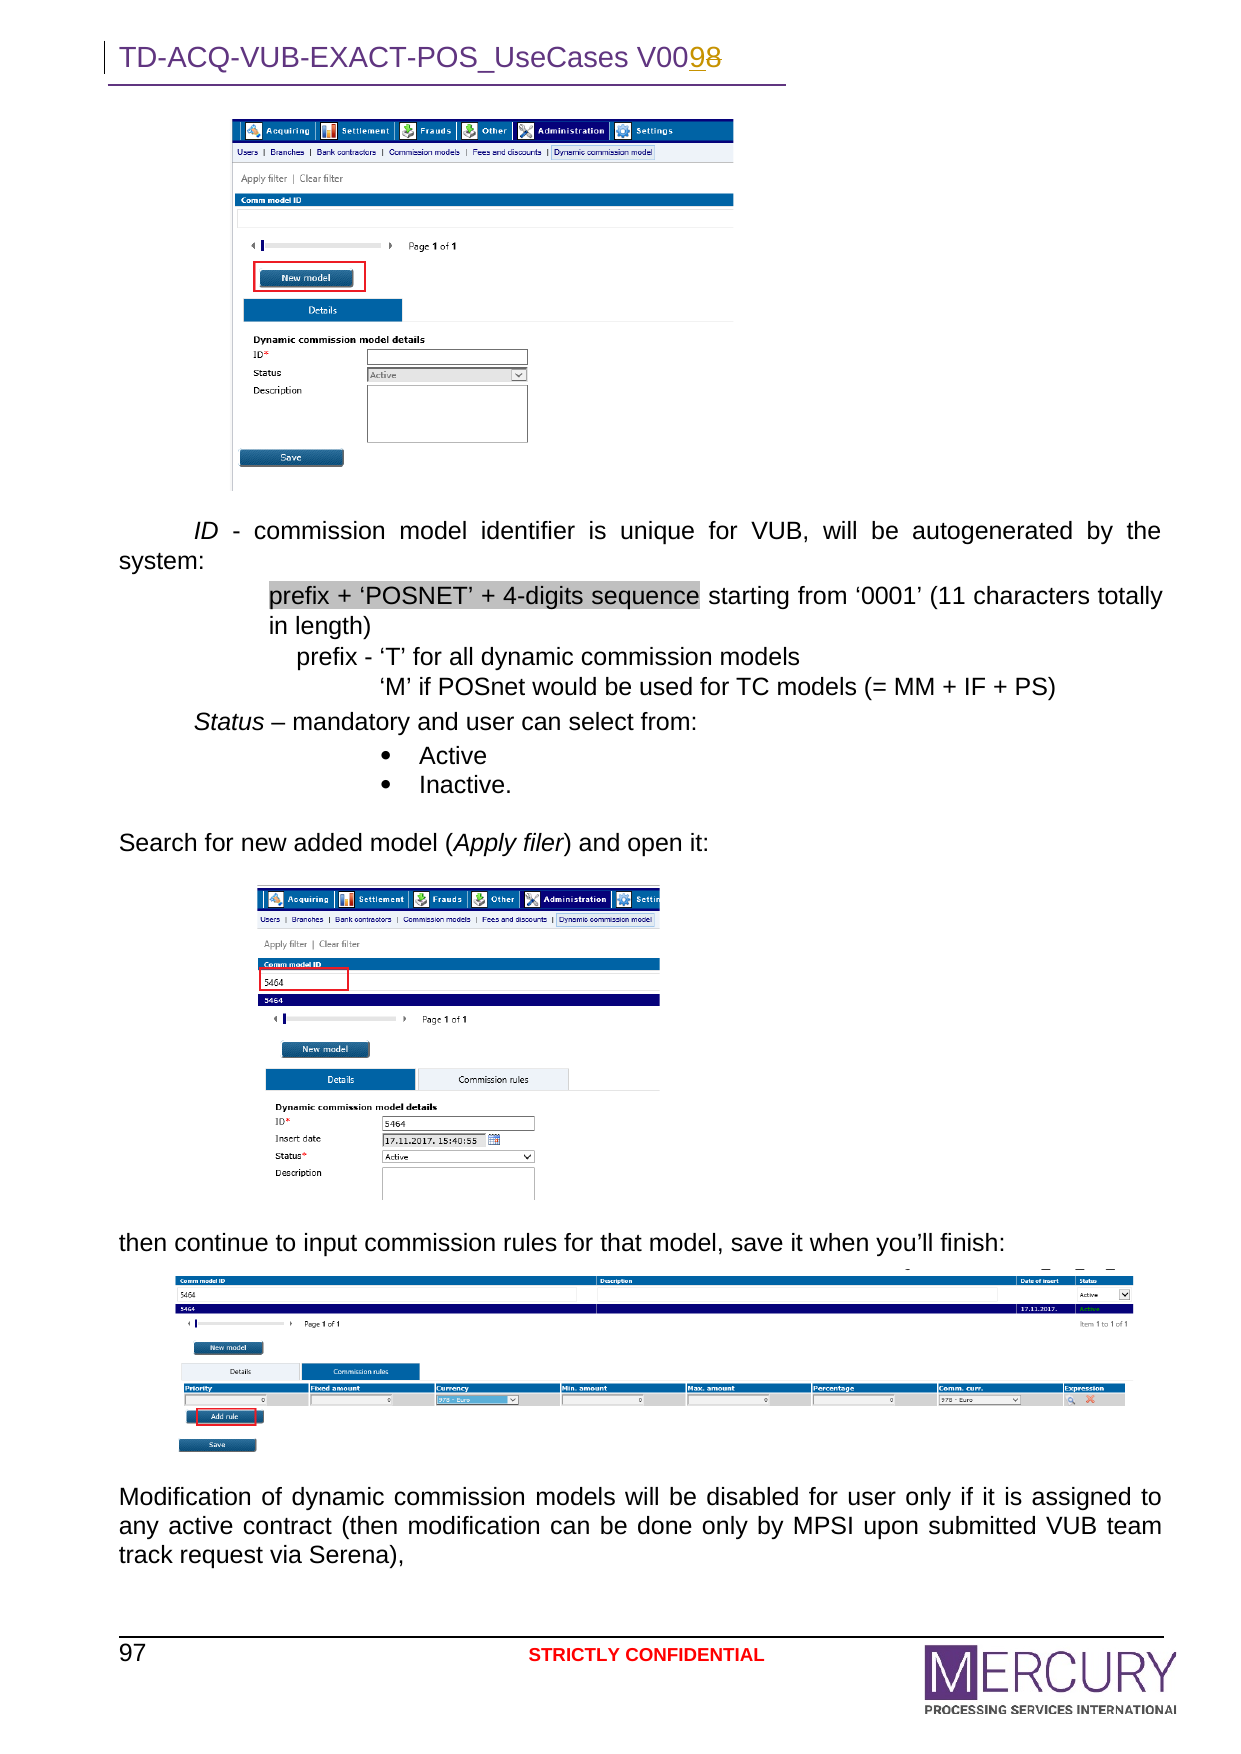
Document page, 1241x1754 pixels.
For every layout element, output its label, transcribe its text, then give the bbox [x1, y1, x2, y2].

picture [229, 118, 734, 491]
text then continue to input commission rules for that model, save it when you’ll finish: [118, 1228, 1164, 1257]
text ID - commission model identifier is unique for VUB, will be autogenerated by the system: [118, 516, 1164, 575]
list ‘M’ if POSnet would be used for TC models (= MM + IF + PS) [268, 672, 1164, 701]
list prefix + ‘POSNET’ + 4-digits sequence starting from ‘0001’ (11 characters totally in length) [268, 581, 1164, 640]
picture [923, 1644, 1181, 1716]
text Status – mandatory and user can select from: [118, 707, 1164, 735]
text Modification of dynamic commission models will be disabled for user only if it is assigned to any active contract (then modification can be done only by MPSI upon submitted VUB team track request via Serena), [118, 1482, 1164, 1568]
picture [257, 885, 660, 1200]
list Inactive. [381, 770, 1164, 799]
text Search for new added model (Apply filer) and open it: [118, 828, 1164, 856]
list Active [381, 741, 1164, 770]
picture [174, 1269, 1134, 1454]
list prefix - ‘T’ for all dynamic commission models [268, 642, 1164, 670]
